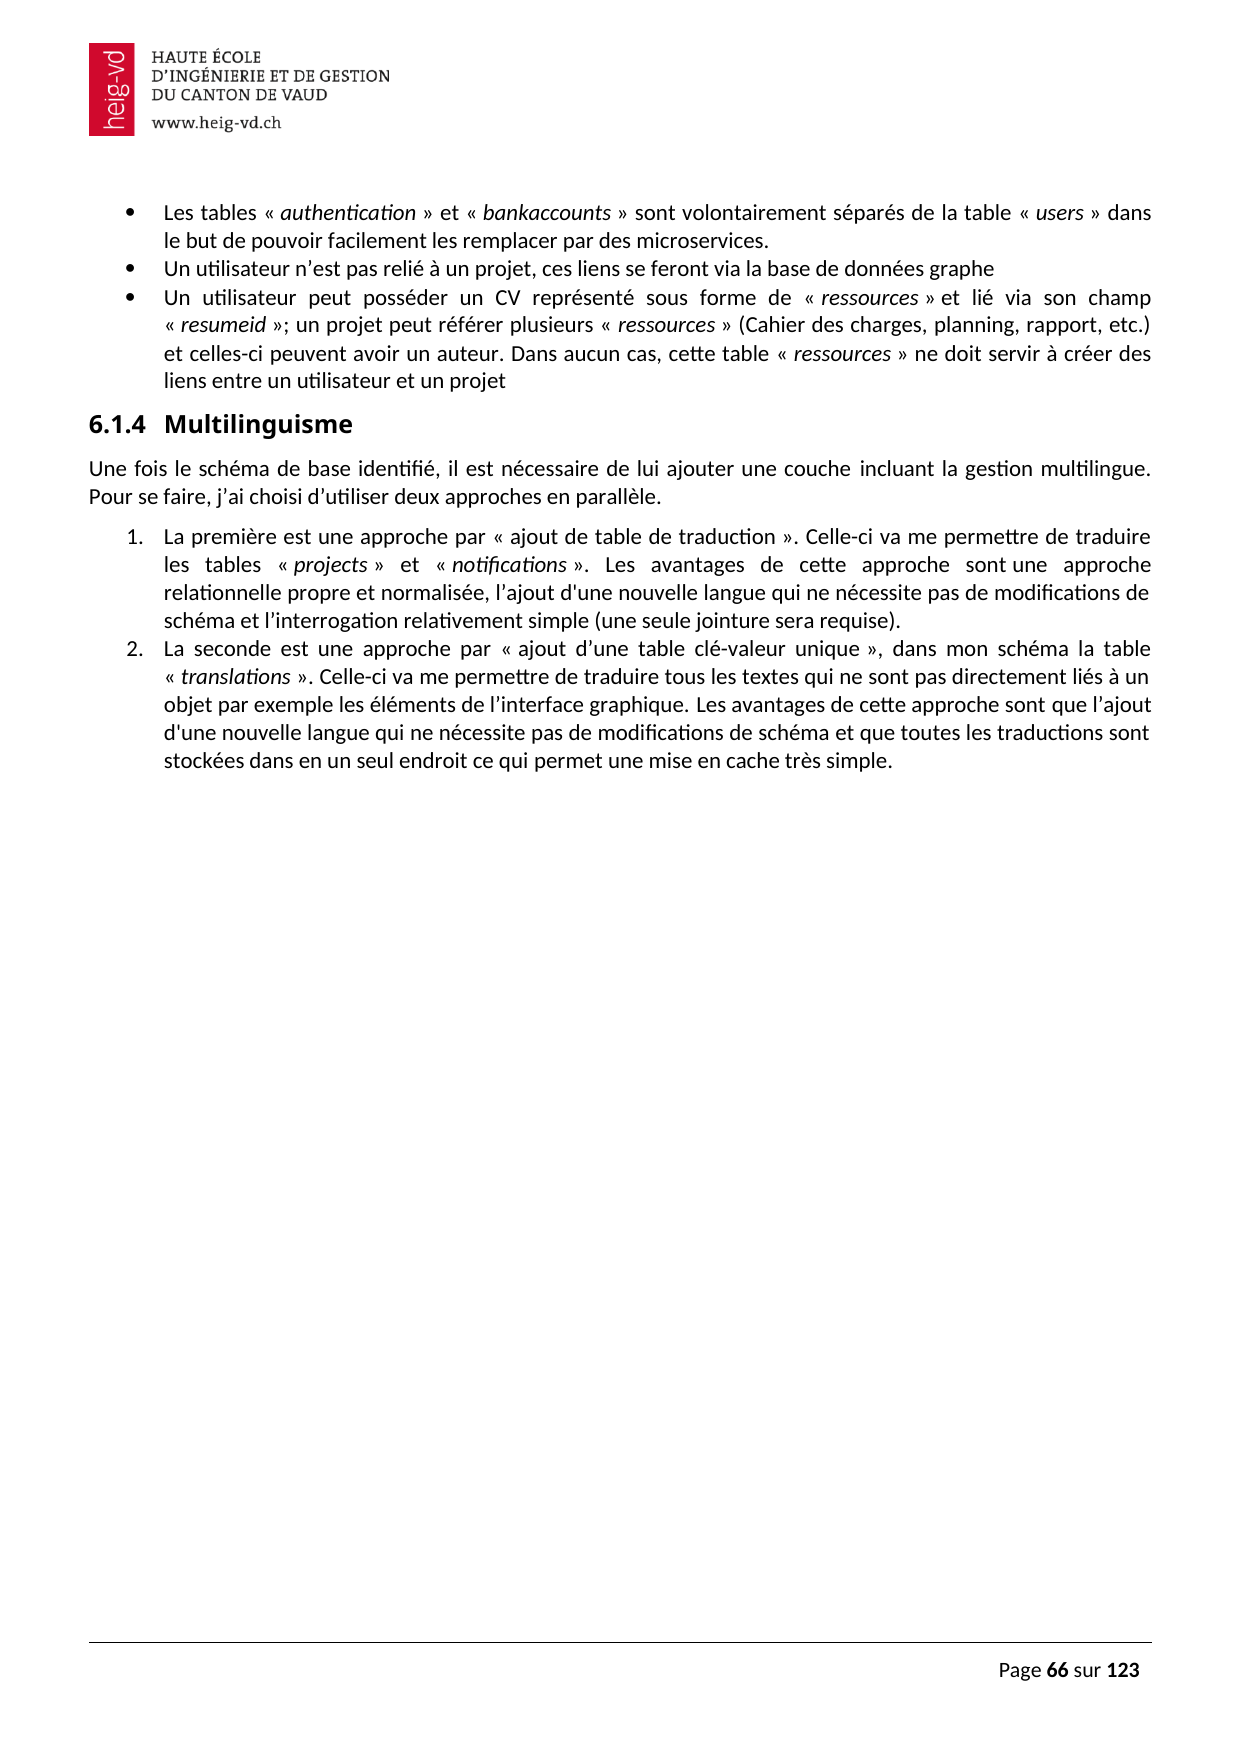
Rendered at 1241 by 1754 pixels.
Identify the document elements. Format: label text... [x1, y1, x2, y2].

list Un utilisateur peut posséder un CV représenté sous forme de « ressources » et lié via son champ « resumeid »; un projet peut référer plusieurs « ressources » (Cahier des charges, planning, rapport, etc.) et celles-ci peuvent avoir un auteur. Dans aucun cas, cette table « ressources » ne doit servir à créer des liens entre un utilisateur et un projet [126, 283, 1152, 395]
list Un utilisateur n’est pas relié à un projet, ces liens se feront via la base de données graphe [126, 254, 1152, 283]
list La première est une approche par « ajout de table de traduction ». Celle-ci va me permettre de traduire les tables « projects » et « notifications ». Les avantages de cette approche sont une approche relationnelle propre et normalisée, l’ajout d'une nouvelle langue qui ne nécessite pas de modifications de schéma et l’interrogation relativement simple (une seule jointure sera requise). [126, 522, 1152, 634]
picture [89, 43, 389, 136]
list Les tables « authentication » et « bankaccounts » sont volontairement séparés de la table « users » dans le but de pouvoir facilement les remplacer par des microservices. [126, 198, 1152, 254]
text Une fois le schéma de base identifié, il est nécessaire de lui ajouter une couche incluant la gestion multilingue. Pour se faire, j’ai choisi d’utiliser deux approches en parallèle. [89, 454, 1152, 510]
list La seconde est une approche par « ajout d’une table clé-valeur unique », dans mon schéma la table « translations ». Celle-ci va me permettre de traduire tous les textes qui ne sont pas directement liés à un objet par exemple les éléments de l’interface graphique. Les avantages de cette approche sont que l’ajout d'une nouvelle langue qui ne nécessite pas de modifications de schéma et que toutes les traductions sont stockées dans en un seul endroit ce qui permet une mise en cache très simple. [126, 634, 1152, 774]
subtitle Multilinguisme [89, 407, 1152, 441]
